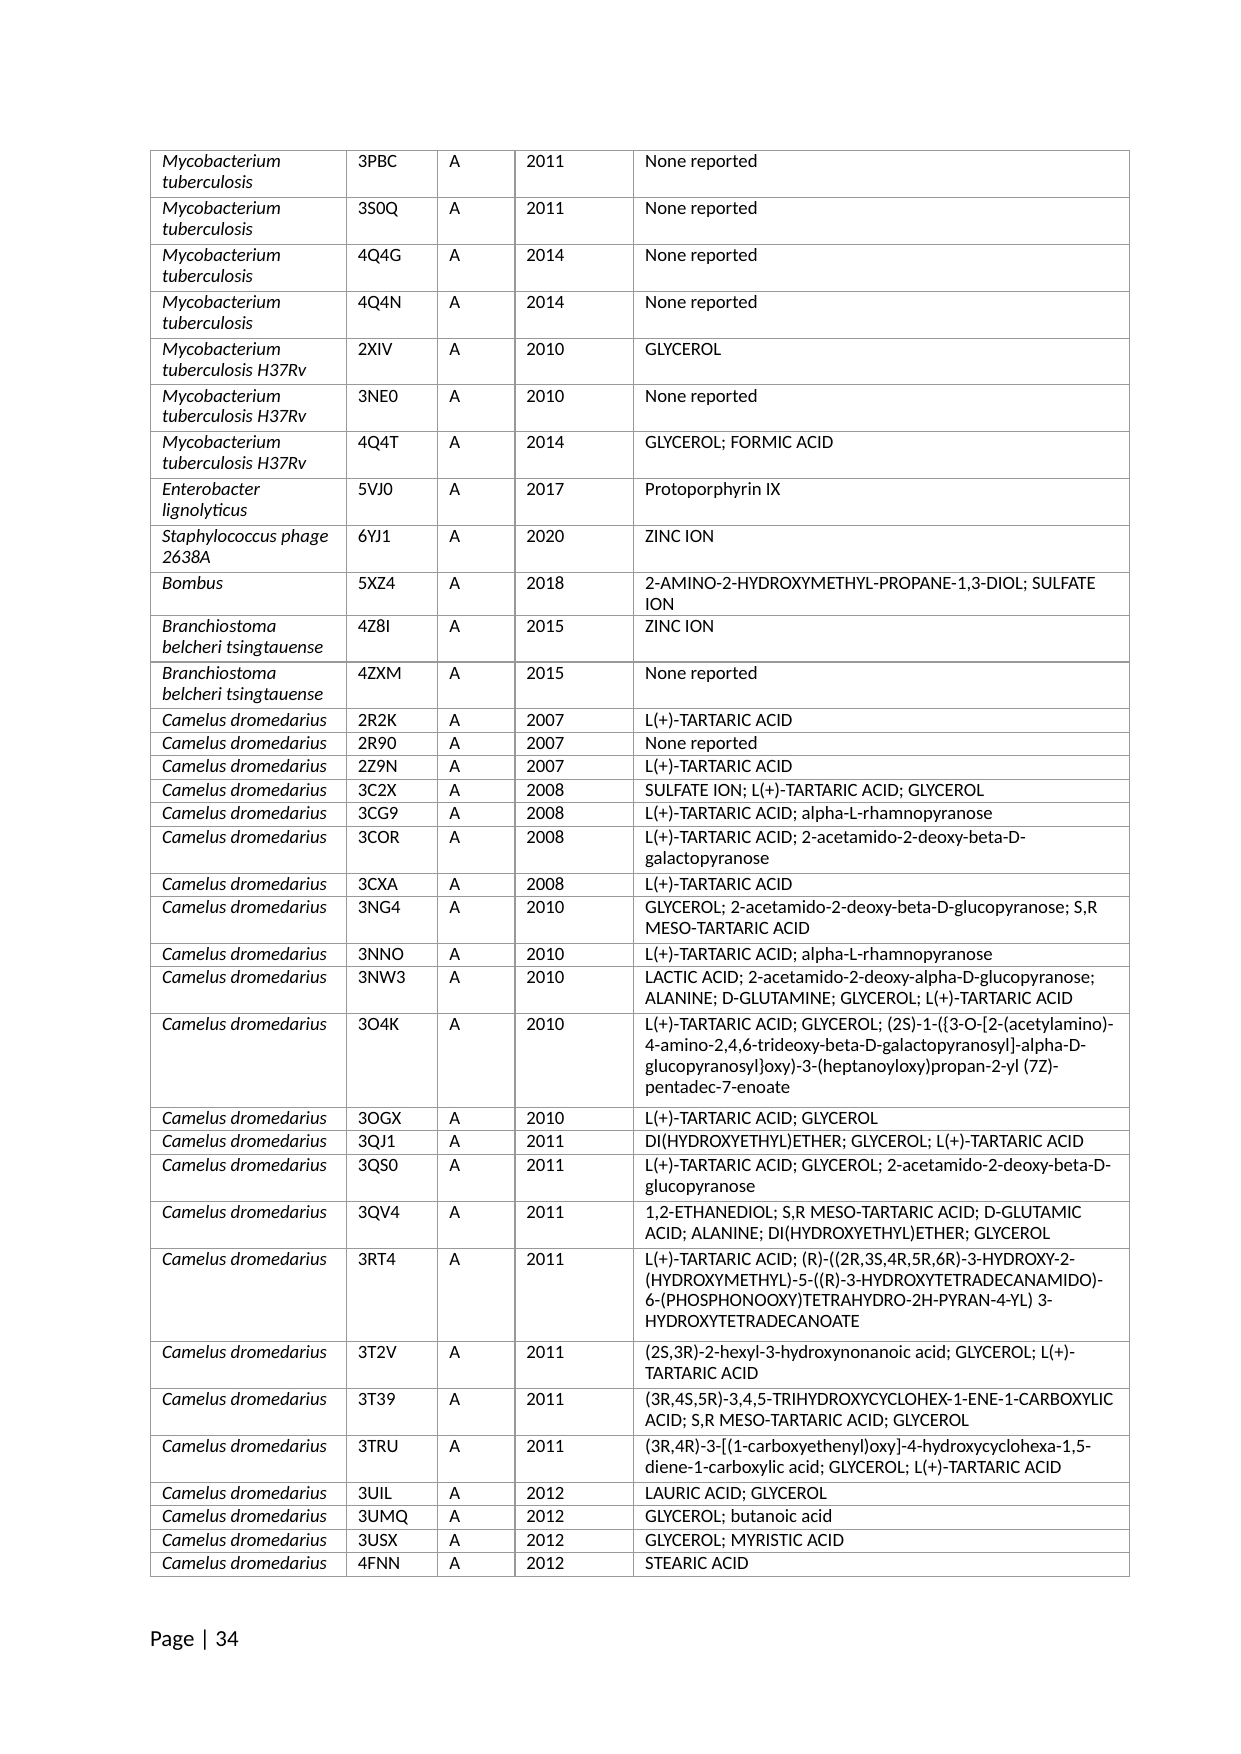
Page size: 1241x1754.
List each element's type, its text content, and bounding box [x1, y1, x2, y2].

table_cell A [438, 967, 514, 1013]
table_cell LACTIC ACID; 2-acetamido-2-deoxy-alpha-D-glucopyranose; ALANINE; D-GLUTAMINE; GLYCEROL; L(+)-TARTARIC ACID [634, 967, 1129, 1013]
table_cell 4Z8I [347, 616, 437, 661]
table_cell 3O4K [347, 1014, 437, 1107]
table_cell A [438, 1506, 514, 1529]
table_cell A [438, 1530, 514, 1552]
table_cell 2008 [516, 803, 633, 826]
table_cell GLYCEROL; FORMIC ACID [634, 432, 1129, 478]
table_cell A [438, 339, 514, 384]
table_cell A [438, 479, 514, 525]
table_cell L(+)-TARTARIC ACID; (R)-((2R,3S,4R,5R,6R)-3-HYDROXY-2-(HYDROXYMETHYL)-5-((R)-3-HYDROXYTETRADECANAMIDO)-6-(PHOSPHONOOXY)TETRAHYDRO-2H-PYRAN-4-YL) 3-HYDROXYTETRADECANOATE [634, 1249, 1129, 1341]
table_cell L(+)-TARTARIC ACID; alpha-L-rhamnopyranose [634, 803, 1129, 826]
table_cell L(+)-TARTARIC ACID; GLYCEROL [634, 1108, 1129, 1130]
table_cell Camelus dromedarius [151, 1155, 346, 1201]
table_cell None reported [634, 385, 1129, 431]
table_cell 2012 [516, 1483, 633, 1505]
table_cell 3CXA [347, 874, 437, 896]
table_cell 2008 [516, 827, 633, 872]
table_cell A [438, 874, 514, 896]
table_cell Camelus dromedarius [151, 1014, 346, 1107]
table_cell 5VJ0 [347, 479, 437, 525]
table_cell A [438, 526, 514, 572]
table_cell 2011 [516, 1389, 633, 1435]
table_cell 3QJ1 [347, 1131, 437, 1154]
table_cell 2011 [516, 1202, 633, 1247]
table_cell 3OGX [347, 1108, 437, 1130]
table_cell 2011 [516, 151, 633, 197]
table_cell A [438, 780, 514, 802]
table_cell Bombus [151, 573, 346, 614]
table_cell A [438, 1131, 514, 1154]
table_cell A [438, 1249, 514, 1341]
table_cell 2XIV [347, 339, 437, 384]
table_cell 2011 [516, 198, 633, 244]
table_cell 3USX [347, 1530, 437, 1552]
table_cell A [438, 198, 514, 244]
table_cell L(+)-TARTARIC ACID [634, 709, 1129, 732]
table_cell Camelus dromedarius [151, 1249, 346, 1341]
table_cell 2010 [516, 944, 633, 966]
table_cell A [438, 1014, 514, 1107]
table_cell 2018 [516, 573, 633, 614]
table_cell A [438, 245, 514, 291]
table_cell None reported [634, 198, 1129, 244]
table_cell Camelus dromedarius [151, 874, 346, 896]
table_cell A [438, 385, 514, 431]
table_cell None reported [634, 245, 1129, 291]
table_cell 3NG4 [347, 897, 437, 943]
table_cell A [438, 616, 514, 661]
table_cell A [438, 573, 514, 614]
table_cell (3R,4S,5R)-3,4,5-TRIHYDROXYCYCLOHEX-1-ENE-1-CARBOXYLIC ACID; S,R MESO-TARTARIC ACID; GLYCEROL [634, 1389, 1129, 1435]
table_cell 3T2V [347, 1342, 437, 1388]
table_cell Camelus dromedarius [151, 756, 346, 779]
table_cell 2015 [516, 616, 633, 661]
table_cell GLYCEROL; 2-acetamido-2-deoxy-beta-D-glucopyranose; S,R MESO-TARTARIC ACID [634, 897, 1129, 943]
table_cell Branchiostoma belcheri tsingtauense [151, 616, 346, 661]
table_cell Camelus dromedarius [151, 1389, 346, 1435]
table_cell L(+)-TARTARIC ACID; GLYCEROL; (2S)-1-({3-O-[2-(acetylamino)-4-amino-2,4,6-trideoxy-beta-D-galactopyranosyl]-alpha-D-glucopyranosyl}oxy)-3-(heptanoyloxy)propan-2-yl (7Z)-pentadec-7-enoate [634, 1014, 1129, 1107]
table_cell Mycobacterium tuberculosis [151, 198, 346, 244]
table_cell 2010 [516, 897, 633, 943]
table_cell 2008 [516, 780, 633, 802]
table_cell Mycobacterium tuberculosis [151, 151, 346, 197]
table_cell 2014 [516, 432, 633, 478]
table_cell A [438, 827, 514, 872]
table_cell Camelus dromedarius [151, 1506, 346, 1529]
table_cell Camelus dromedarius [151, 709, 346, 732]
table_cell A [438, 756, 514, 779]
table_cell 2010 [516, 385, 633, 431]
table_cell Camelus dromedarius [151, 944, 346, 966]
table_cell Camelus dromedarius [151, 1131, 346, 1154]
table_cell 3S0Q [347, 198, 437, 244]
table_cell DI(HYDROXYETHYL)ETHER; GLYCEROL; L(+)-TARTARIC ACID [634, 1131, 1129, 1154]
table_cell Camelus dromedarius [151, 967, 346, 1013]
table_cell 3TRU [347, 1436, 437, 1482]
table_cell 2011 [516, 1249, 633, 1341]
table_cell GLYCEROL; butanoic acid [634, 1506, 1129, 1529]
table_cell Mycobacterium tuberculosis [151, 292, 346, 337]
table_cell Camelus dromedarius [151, 1202, 346, 1247]
table_cell L(+)-TARTARIC ACID; 2-acetamido-2-deoxy-beta-D-galactopyranose [634, 827, 1129, 872]
table_cell 2014 [516, 292, 633, 337]
table_cell Camelus dromedarius [151, 733, 346, 755]
table_cell None reported [634, 151, 1129, 197]
table_cell 3UMQ [347, 1506, 437, 1529]
table_cell ZINC ION [634, 616, 1129, 661]
table_cell Camelus dromedarius [151, 897, 346, 943]
table_cell A [438, 292, 514, 337]
table_cell Branchiostoma belcheri tsingtauense [151, 663, 346, 708]
table_cell Mycobacterium tuberculosis H37Rv [151, 385, 346, 431]
table_cell 2011 [516, 1436, 633, 1482]
table_cell 2014 [516, 245, 633, 291]
table_cell 4Q4G [347, 245, 437, 291]
table_cell 2R90 [347, 733, 437, 755]
table_cell 2011 [516, 1131, 633, 1154]
table_cell A [438, 897, 514, 943]
table_cell 3QS0 [347, 1155, 437, 1201]
table_cell STEARIC ACID [634, 1553, 1129, 1576]
table_cell A [438, 1553, 514, 1576]
table_cell 3NE0 [347, 385, 437, 431]
table_cell SULFATE ION; L(+)-TARTARIC ACID; GLYCEROL [634, 780, 1129, 802]
table_cell 2012 [516, 1553, 633, 1576]
table_cell Camelus dromedarius [151, 1553, 346, 1576]
table_cell 2010 [516, 1108, 633, 1130]
table_cell A [438, 1483, 514, 1505]
table_cell 3NNO [347, 944, 437, 966]
table_cell Camelus dromedarius [151, 827, 346, 872]
table_cell A [438, 432, 514, 478]
table_cell 3COR [347, 827, 437, 872]
table_cell 2007 [516, 733, 633, 755]
table_cell None reported [634, 733, 1129, 755]
table_cell L(+)-TARTARIC ACID [634, 756, 1129, 779]
table_cell 2007 [516, 709, 633, 732]
table_cell A [438, 1389, 514, 1435]
table_cell A [438, 151, 514, 197]
table_cell Protoporphyrin IX [634, 479, 1129, 525]
table_cell Camelus dromedarius [151, 1436, 346, 1482]
table_cell 5XZ4 [347, 573, 437, 614]
table_cell 4FNN [347, 1553, 437, 1576]
table_cell 1,2-ETHANEDIOL; S,R MESO-TARTARIC ACID; D-GLUTAMIC ACID; ALANINE; DI(HYDROXYETHYL)ETHER; GLYCEROL [634, 1202, 1129, 1247]
table_cell 3T39 [347, 1389, 437, 1435]
table_cell 3NW3 [347, 967, 437, 1013]
table_cell Staphylococcus phage 2638A [151, 526, 346, 572]
table_cell Mycobacterium tuberculosis H37Rv [151, 432, 346, 478]
table_cell 2-AMINO-2-HYDROXYMETHYL-PROPANE-1,3-DIOL; SULFATE ION [634, 573, 1129, 614]
table_cell GLYCEROL [634, 339, 1129, 384]
table_cell A [438, 1155, 514, 1201]
table_cell LAURIC ACID; GLYCEROL [634, 1483, 1129, 1505]
table_cell 2010 [516, 967, 633, 1013]
table_cell A [438, 733, 514, 755]
table_cell 2020 [516, 526, 633, 572]
table_cell 2015 [516, 663, 633, 708]
table_cell A [438, 803, 514, 826]
table_cell Camelus dromedarius [151, 1342, 346, 1388]
table_cell A [438, 944, 514, 966]
table_cell 2010 [516, 1014, 633, 1107]
table_cell None reported [634, 292, 1129, 337]
table_cell 3CG9 [347, 803, 437, 826]
table_cell Camelus dromedarius [151, 1530, 346, 1552]
table_cell 2011 [516, 1342, 633, 1388]
table_cell 6YJ1 [347, 526, 437, 572]
table_cell 2017 [516, 479, 633, 525]
table_cell 2007 [516, 756, 633, 779]
table_cell 2008 [516, 874, 633, 896]
table_cell 2012 [516, 1506, 633, 1529]
table_cell ZINC ION [634, 526, 1129, 572]
table_cell Mycobacterium tuberculosis [151, 245, 346, 291]
table_cell Mycobacterium tuberculosis H37Rv [151, 339, 346, 384]
table_cell Camelus dromedarius [151, 780, 346, 802]
table_cell Camelus dromedarius [151, 1108, 346, 1130]
table_cell Camelus dromedarius [151, 1483, 346, 1505]
table_cell (2S,3R)-2-hexyl-3-hydroxynonanoic acid; GLYCEROL; L(+)-TARTARIC ACID [634, 1342, 1129, 1388]
table_cell A [438, 1342, 514, 1388]
table_cell 4ZXM [347, 663, 437, 708]
table_cell 2010 [516, 339, 633, 384]
table_cell 3C2X [347, 780, 437, 802]
table_cell 2R2K [347, 709, 437, 732]
table_cell 2012 [516, 1530, 633, 1552]
table_cell 2011 [516, 1155, 633, 1201]
table_cell A [438, 1108, 514, 1130]
table_cell 4Q4N [347, 292, 437, 337]
table_cell 4Q4T [347, 432, 437, 478]
table_cell A [438, 1436, 514, 1482]
table_cell (3R,4R)-3-[(1-carboxyethenyl)oxy]-4-hydroxycyclohexa-1,5-diene-1-carboxylic acid; GLYCEROL; L(+)-TARTARIC ACID [634, 1436, 1129, 1482]
table_cell L(+)-TARTARIC ACID [634, 874, 1129, 896]
table_cell 3PBC [347, 151, 437, 197]
table_cell GLYCEROL; MYRISTIC ACID [634, 1530, 1129, 1552]
table_cell None reported [634, 663, 1129, 708]
table_cell A [438, 663, 514, 708]
table_cell L(+)-TARTARIC ACID; GLYCEROL; 2-acetamido-2-deoxy-beta-D-glucopyranose [634, 1155, 1129, 1201]
table_cell 2Z9N [347, 756, 437, 779]
table_cell A [438, 1202, 514, 1247]
table_cell A [438, 709, 514, 732]
table_cell Camelus dromedarius [151, 803, 346, 826]
table_cell L(+)-TARTARIC ACID; alpha-L-rhamnopyranose [634, 944, 1129, 966]
table_cell 3QV4 [347, 1202, 437, 1247]
table_cell 3RT4 [347, 1249, 437, 1341]
table_cell Enterobacter lignolyticus [151, 479, 346, 525]
table_cell 3UIL [347, 1483, 437, 1505]
